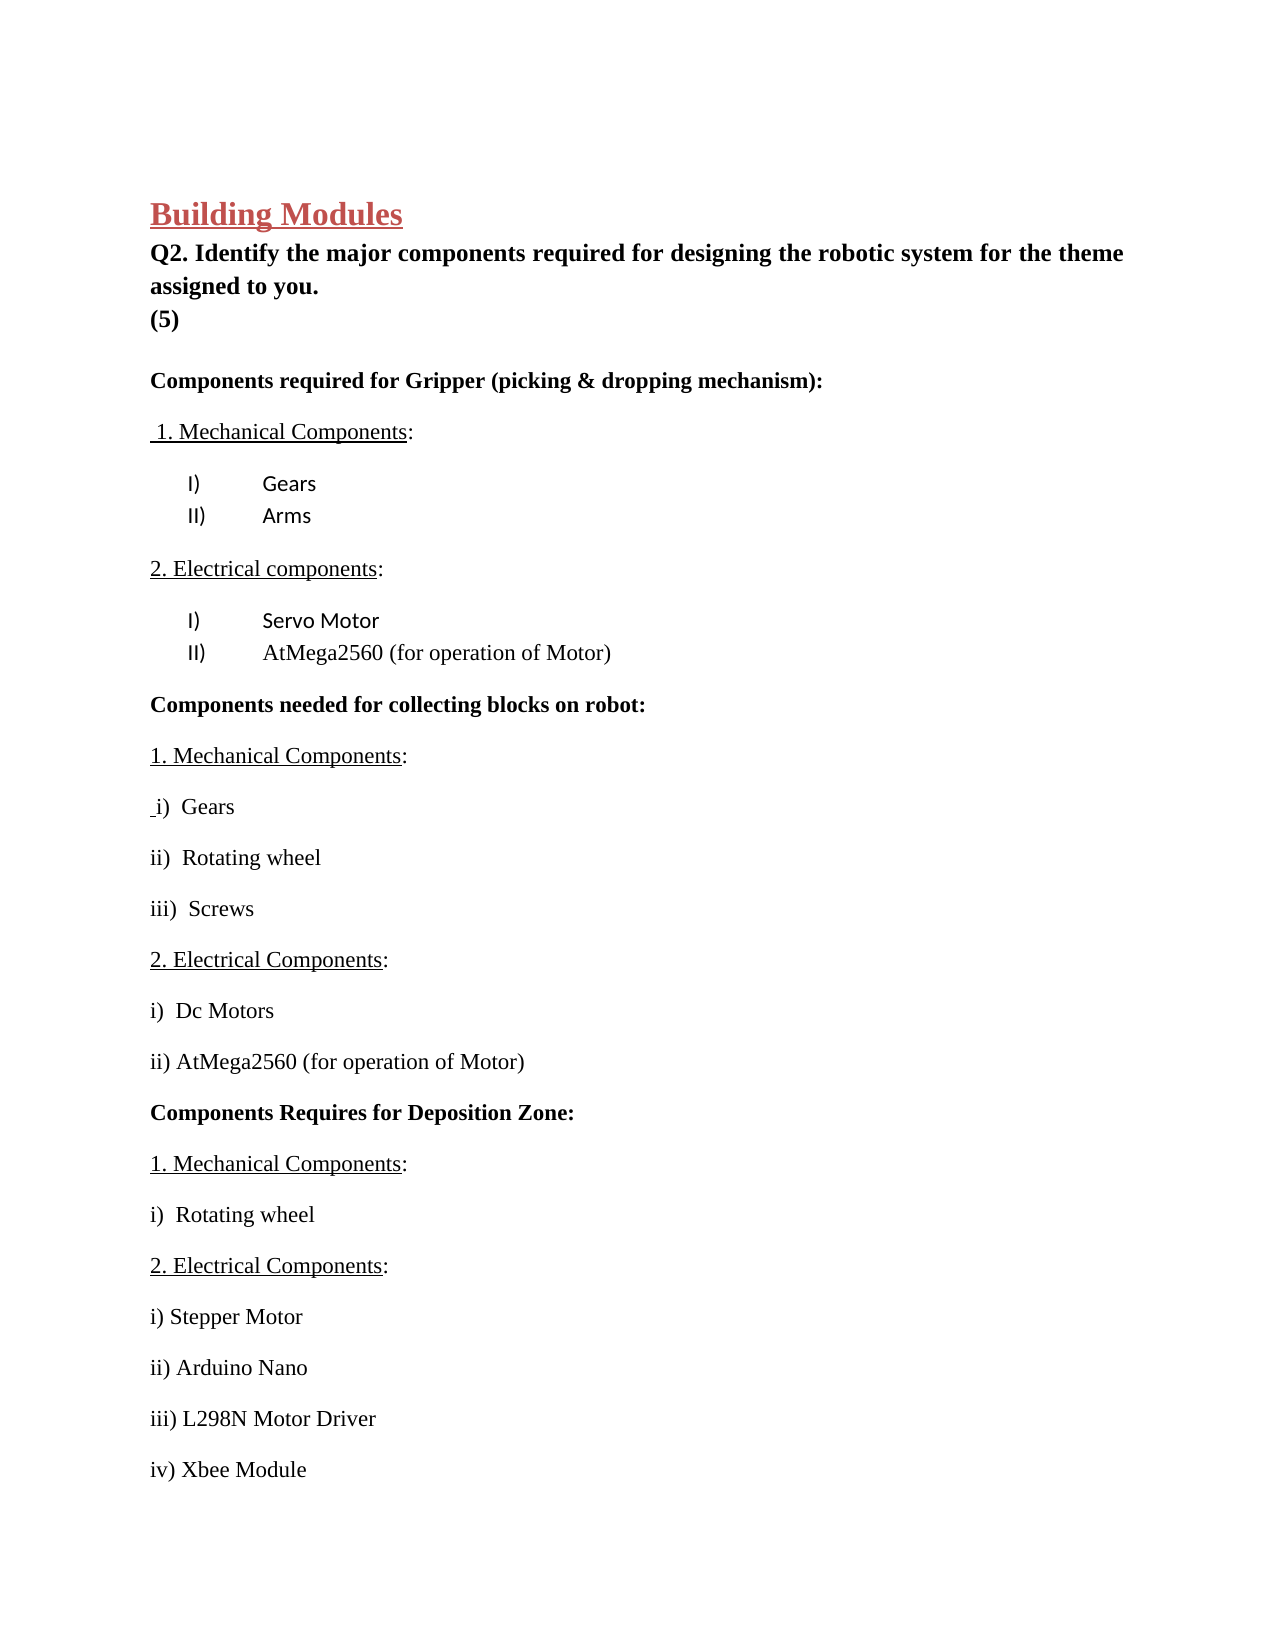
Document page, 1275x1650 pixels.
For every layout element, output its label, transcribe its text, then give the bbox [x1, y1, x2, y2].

text iv) Xbee Module [150, 1457, 1125, 1483]
text ii) Rotating wheel [150, 844, 1125, 870]
text Components required for Gripper (picking & dropping mechanism): [150, 367, 1125, 394]
text Q2. Identify the major components required for designing the robotic system for the theme assigned to you. (5) [150, 238, 1125, 333]
list AtMega2560 (for operation of Motor) [187, 638, 1125, 666]
list Gears [187, 469, 1125, 497]
text ii) AtMega2560 (for operation of Motor) [150, 1048, 1125, 1074]
list Arms [187, 502, 1125, 530]
text i) Dc Motors [150, 997, 1125, 1023]
text i) Rotating wheel [150, 1201, 1125, 1228]
text i) Gears [150, 793, 1125, 819]
text 1. Mechanical Components: [150, 742, 1125, 768]
text 2. Electrical Components: [150, 1252, 1125, 1279]
list Servo Motor [187, 606, 1125, 634]
text Components Requires for Deposition Zone: [150, 1099, 1125, 1126]
text 1. Mechanical Components: [150, 1150, 1125, 1177]
text i) Stepper Motor [150, 1303, 1125, 1330]
text Components needed for collecting blocks on robot: [150, 691, 1125, 717]
text 2. Electrical Components: [150, 946, 1125, 972]
text ii) Arduino Nano [150, 1354, 1125, 1381]
text Building Modules [150, 194, 1125, 232]
text iii) L298N Motor Driver [150, 1406, 1125, 1432]
text 1. Mechanical Components: [150, 418, 1125, 445]
text iii) Screws [150, 895, 1125, 921]
text 2. Electrical components: [150, 555, 1125, 581]
